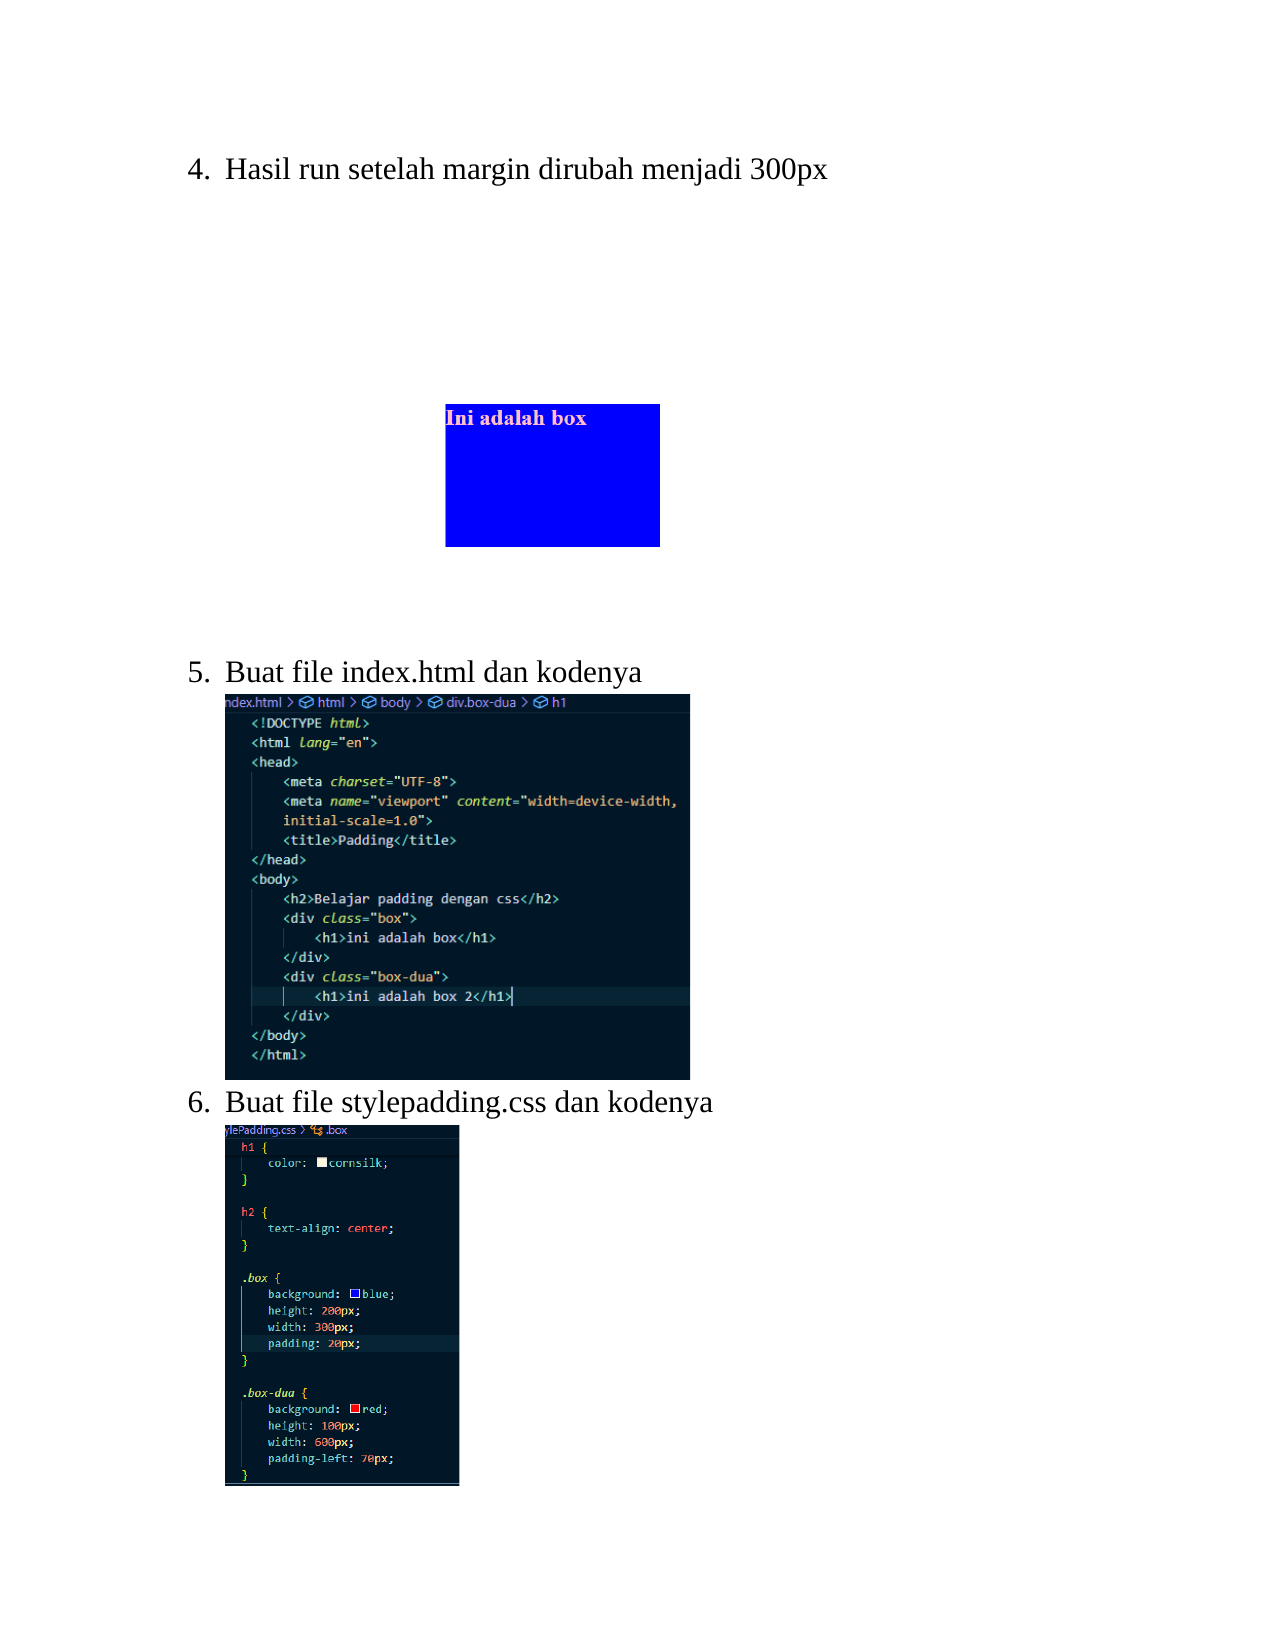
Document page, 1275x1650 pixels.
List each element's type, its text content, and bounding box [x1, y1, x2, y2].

list Buat file index.html dan kodenya [187, 653, 1125, 689]
picture [225, 694, 691, 1080]
picture [225, 191, 1163, 649]
list Hasil run setelah margin dirubah menjadi 300px [187, 150, 1125, 186]
picture [225, 1125, 460, 1486]
list Buat file stylepadding.css dan kodenya [187, 1084, 1125, 1119]
